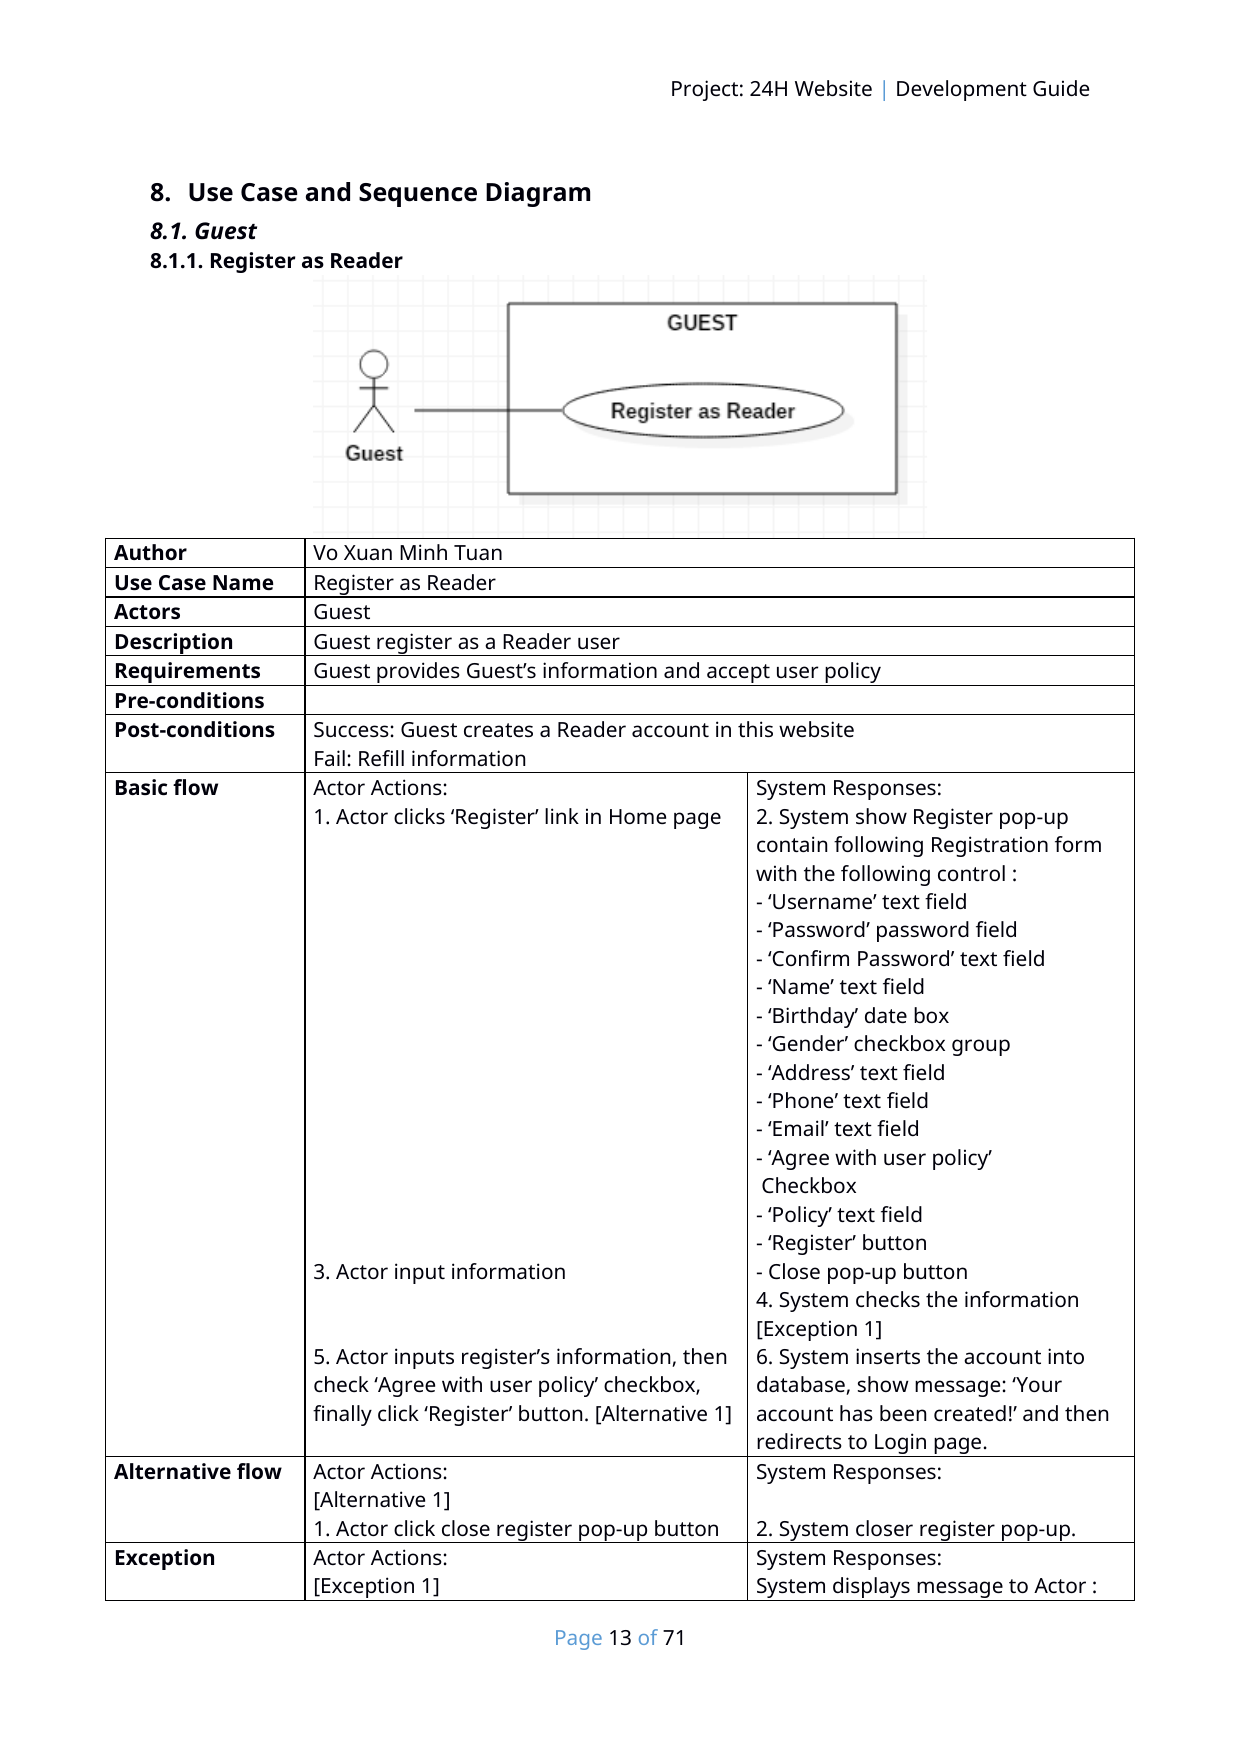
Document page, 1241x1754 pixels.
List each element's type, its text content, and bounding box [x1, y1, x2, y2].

table_cell Alternative flow [106, 1457, 304, 1542]
table_cell Use Case Name [106, 568, 304, 596]
table_cell Guest [306, 598, 1134, 626]
text 8.1. Guest [150, 215, 1090, 247]
table_cell Description [106, 627, 304, 655]
table_cell Basic flow [106, 773, 304, 1456]
table_cell Post-conditions [106, 715, 304, 772]
table_cell Actors [106, 598, 304, 626]
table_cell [306, 1543, 747, 1600]
picture [313, 275, 928, 538]
table_cell Actor Actions: [Alternative 1] 1. Actor click close register pop-up button [306, 1457, 747, 1542]
table_header Author [106, 539, 304, 567]
table_cell Requirements [106, 656, 304, 685]
table_cell System Responses: 2. System closer register pop-up. [748, 1457, 1134, 1542]
table_cell System Responses: 2. System show Register pop-up contain following Registration form with the following control : - ‘Username’ text field - ‘Password’ password field - ‘Confirm Password’ text field - ‘Name’ text field - ‘Birthday’ date box - ‘Gender’ checkbox group - ‘Address’ text field - ‘Phone’ text field - ‘Email’ text field - ‘Agree with user policy’ Checkbox - ‘Policy’ text field - ‘Register’ button - Close pop-up button 4. System checks the information [Exception 1] 6. System inserts the account into database, show message: ‘Your account has been created!’ and then redirects to Login page. [748, 773, 1134, 1456]
table_cell Guest provides Guest’s information and accept user policy [306, 656, 1134, 685]
table_cell Actor Actions: 1. Actor clicks ‘Register’ link in Home page 3. Actor input information 5. Actor inputs register’s information, then check ‘Agree with user policy’ checkbox, finally click ‘Register’ button. [Alternative 1] [306, 773, 747, 1456]
table_header Vo Xuan Minh Tuan [306, 539, 1134, 567]
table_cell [748, 1543, 1134, 1600]
table_cell Exception [106, 1543, 304, 1600]
table_cell Pre-conditions [106, 686, 304, 714]
table_cell Guest register as a Reader user [306, 627, 1134, 655]
text 8.1.1. Register as Reader [150, 247, 1090, 275]
table_cell Success: Guest creates a Reader account in this website Fail: Refill information [306, 715, 1134, 772]
table_cell [306, 686, 1134, 714]
subtitle Use Case and Sequence Diagram [150, 175, 1090, 209]
table_cell Register as Reader [306, 568, 1134, 596]
